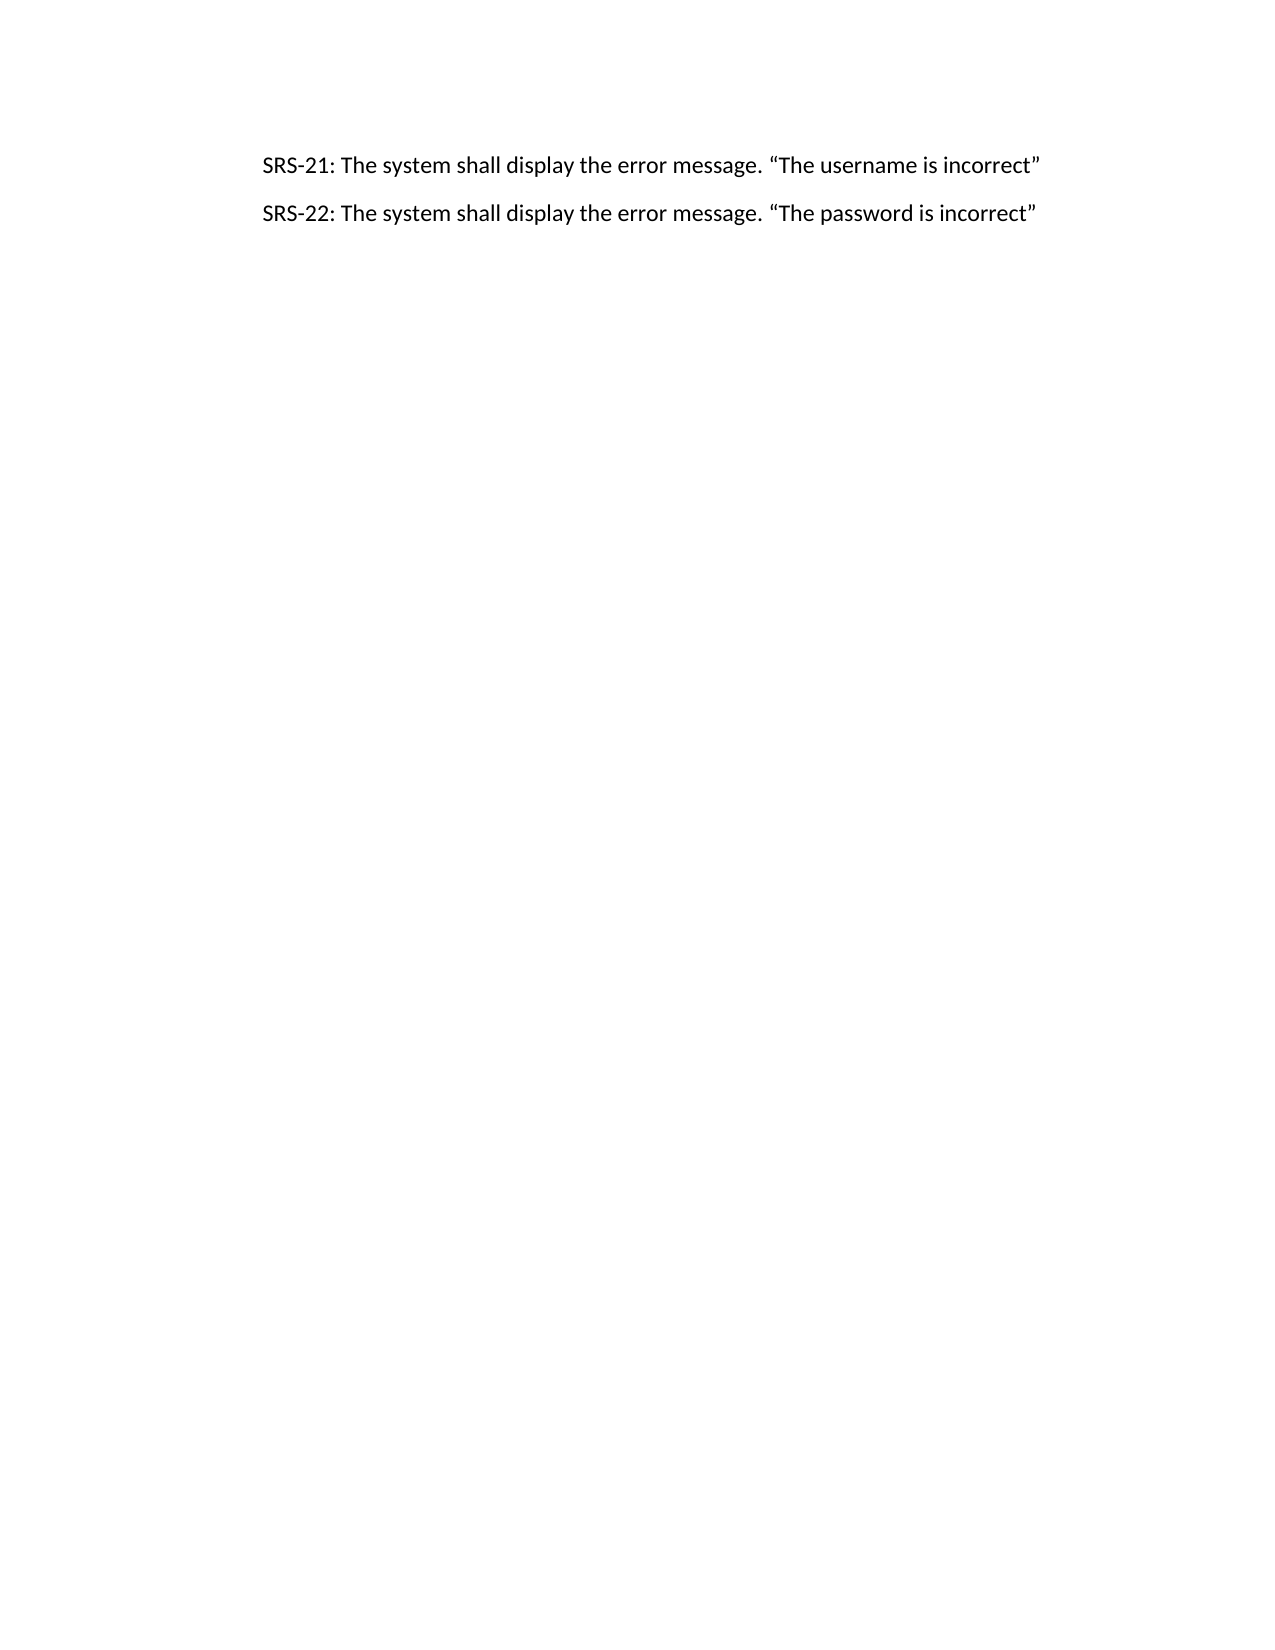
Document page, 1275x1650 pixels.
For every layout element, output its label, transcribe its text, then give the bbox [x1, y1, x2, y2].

text SRS-21: The system shall display the error message. “The username is incorrect” [187, 150, 1087, 179]
text SRS-22: The system shall display the error message. “The password is incorrect” [187, 198, 1087, 227]
